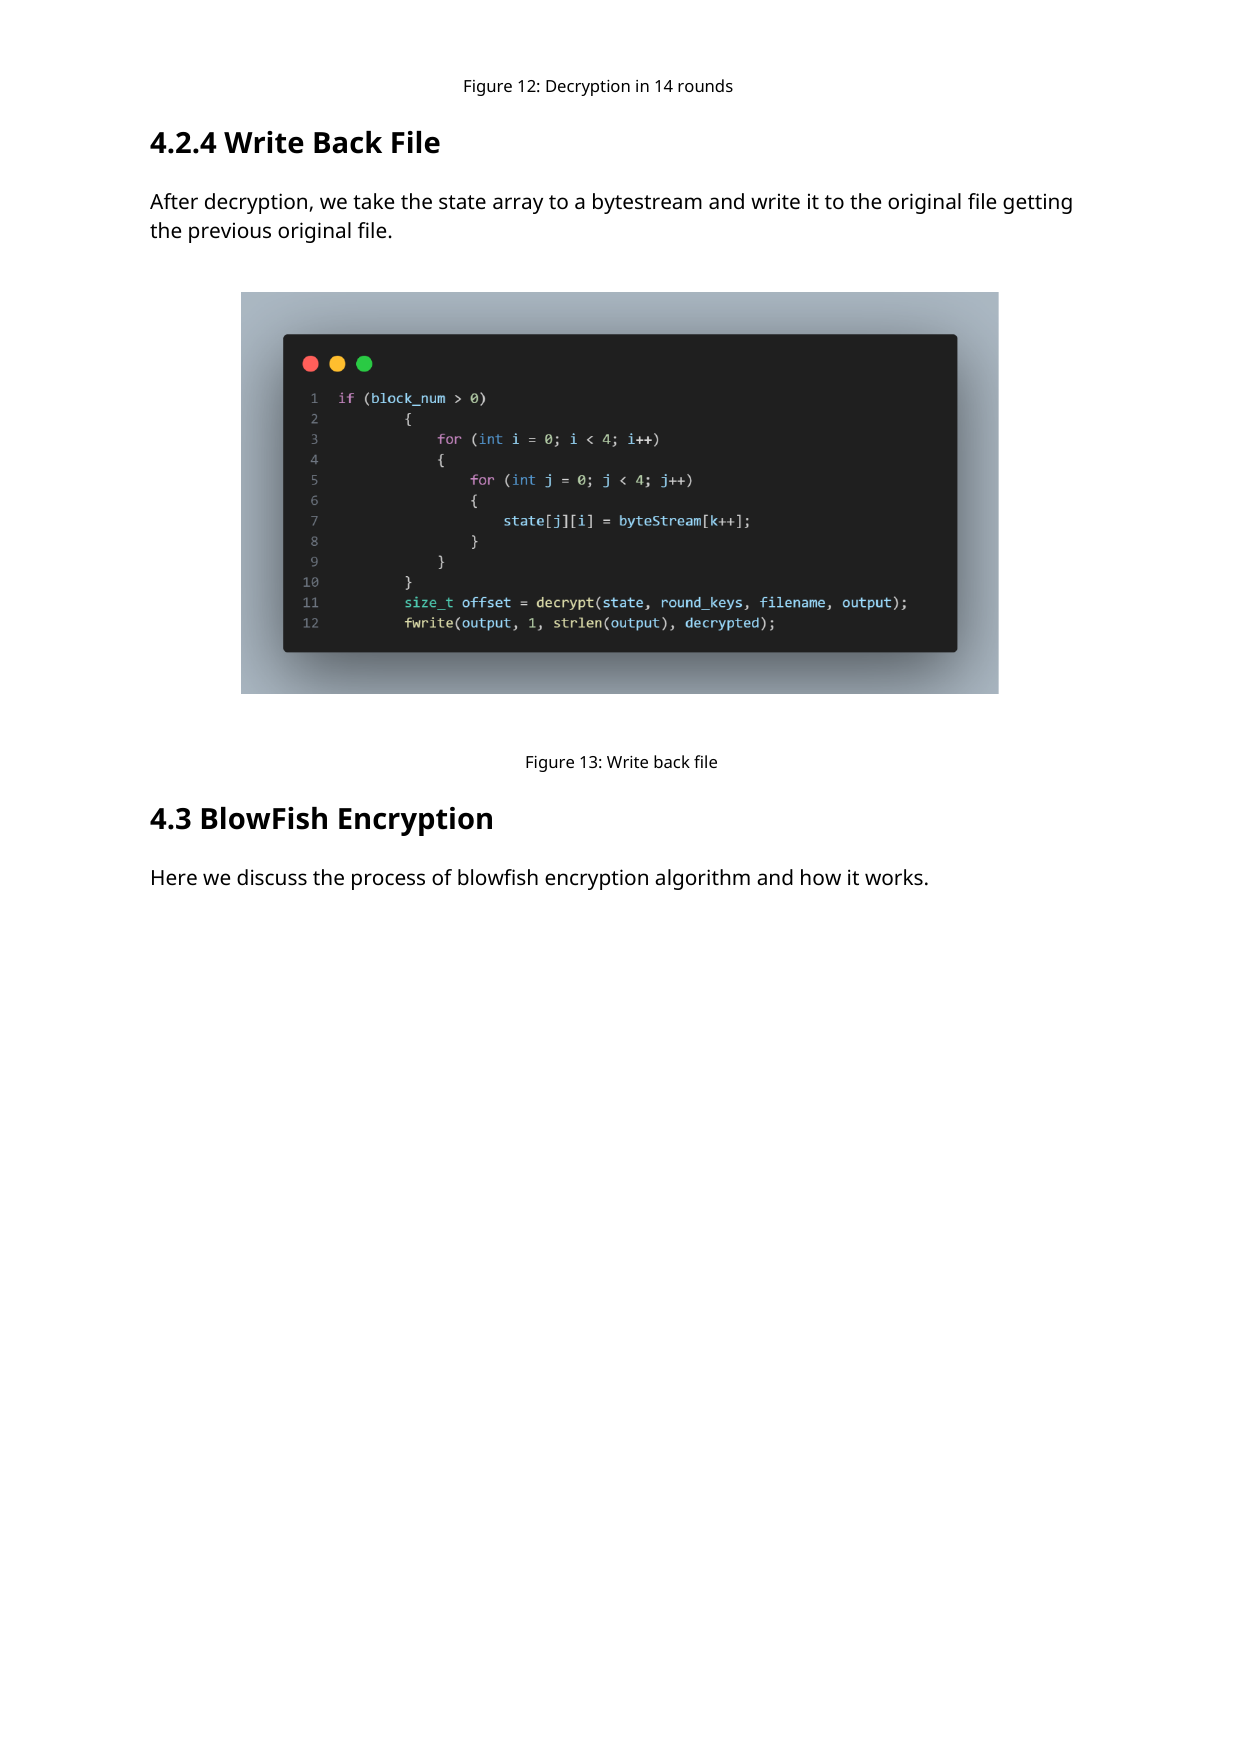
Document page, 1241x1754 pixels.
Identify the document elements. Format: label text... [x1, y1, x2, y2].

subtitle Here we discuss the process of blowfish encryption algorithm and how it works. [150, 863, 1090, 891]
subtitle Figure 13: Write back file [150, 750, 1090, 773]
subtitle Figure 12: Decryption in 14 rounds [150, 75, 1090, 98]
subtitle 4.3 BlowFish Encryption [150, 798, 1090, 838]
subtitle 4.2.4 Write Back File [150, 123, 1090, 162]
subtitle After decryption, we take the state array to a bytestream and write it to the original file getting the previous original file. [150, 187, 1090, 244]
picture [241, 292, 999, 694]
